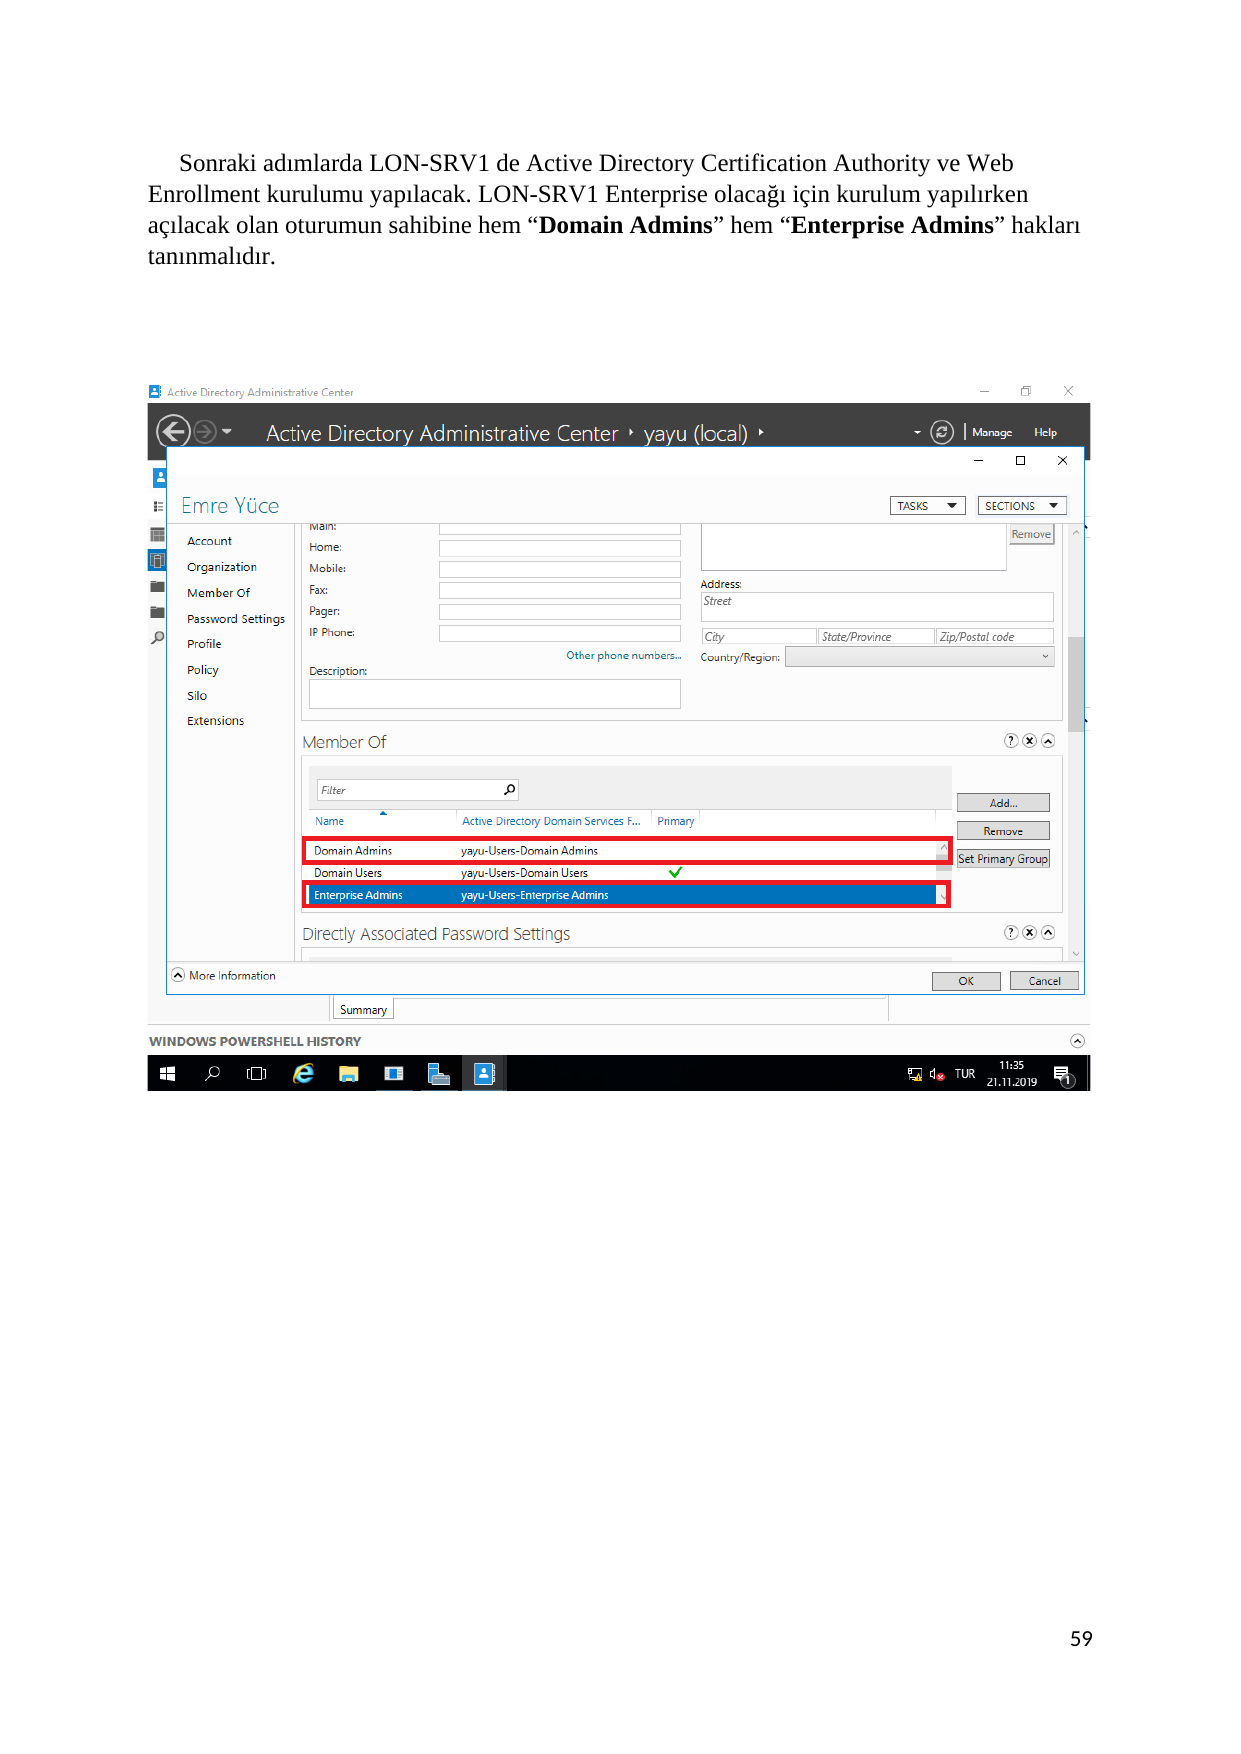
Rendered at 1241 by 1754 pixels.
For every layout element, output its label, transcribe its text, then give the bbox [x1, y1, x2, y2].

text Sonraki adımlarda LON-SRV1 de Active Directory Certification Authority ve Web Enrollment kurulumu yapılacak. LON-SRV1 Enterprise olacağı için kurulum yapılırken açılacak olan oturumun sahibine hem “Domain Admins” hem “Enterprise Admins” hakları tanınmalıdır. [148, 148, 1093, 269]
picture [147, 383, 1091, 1091]
